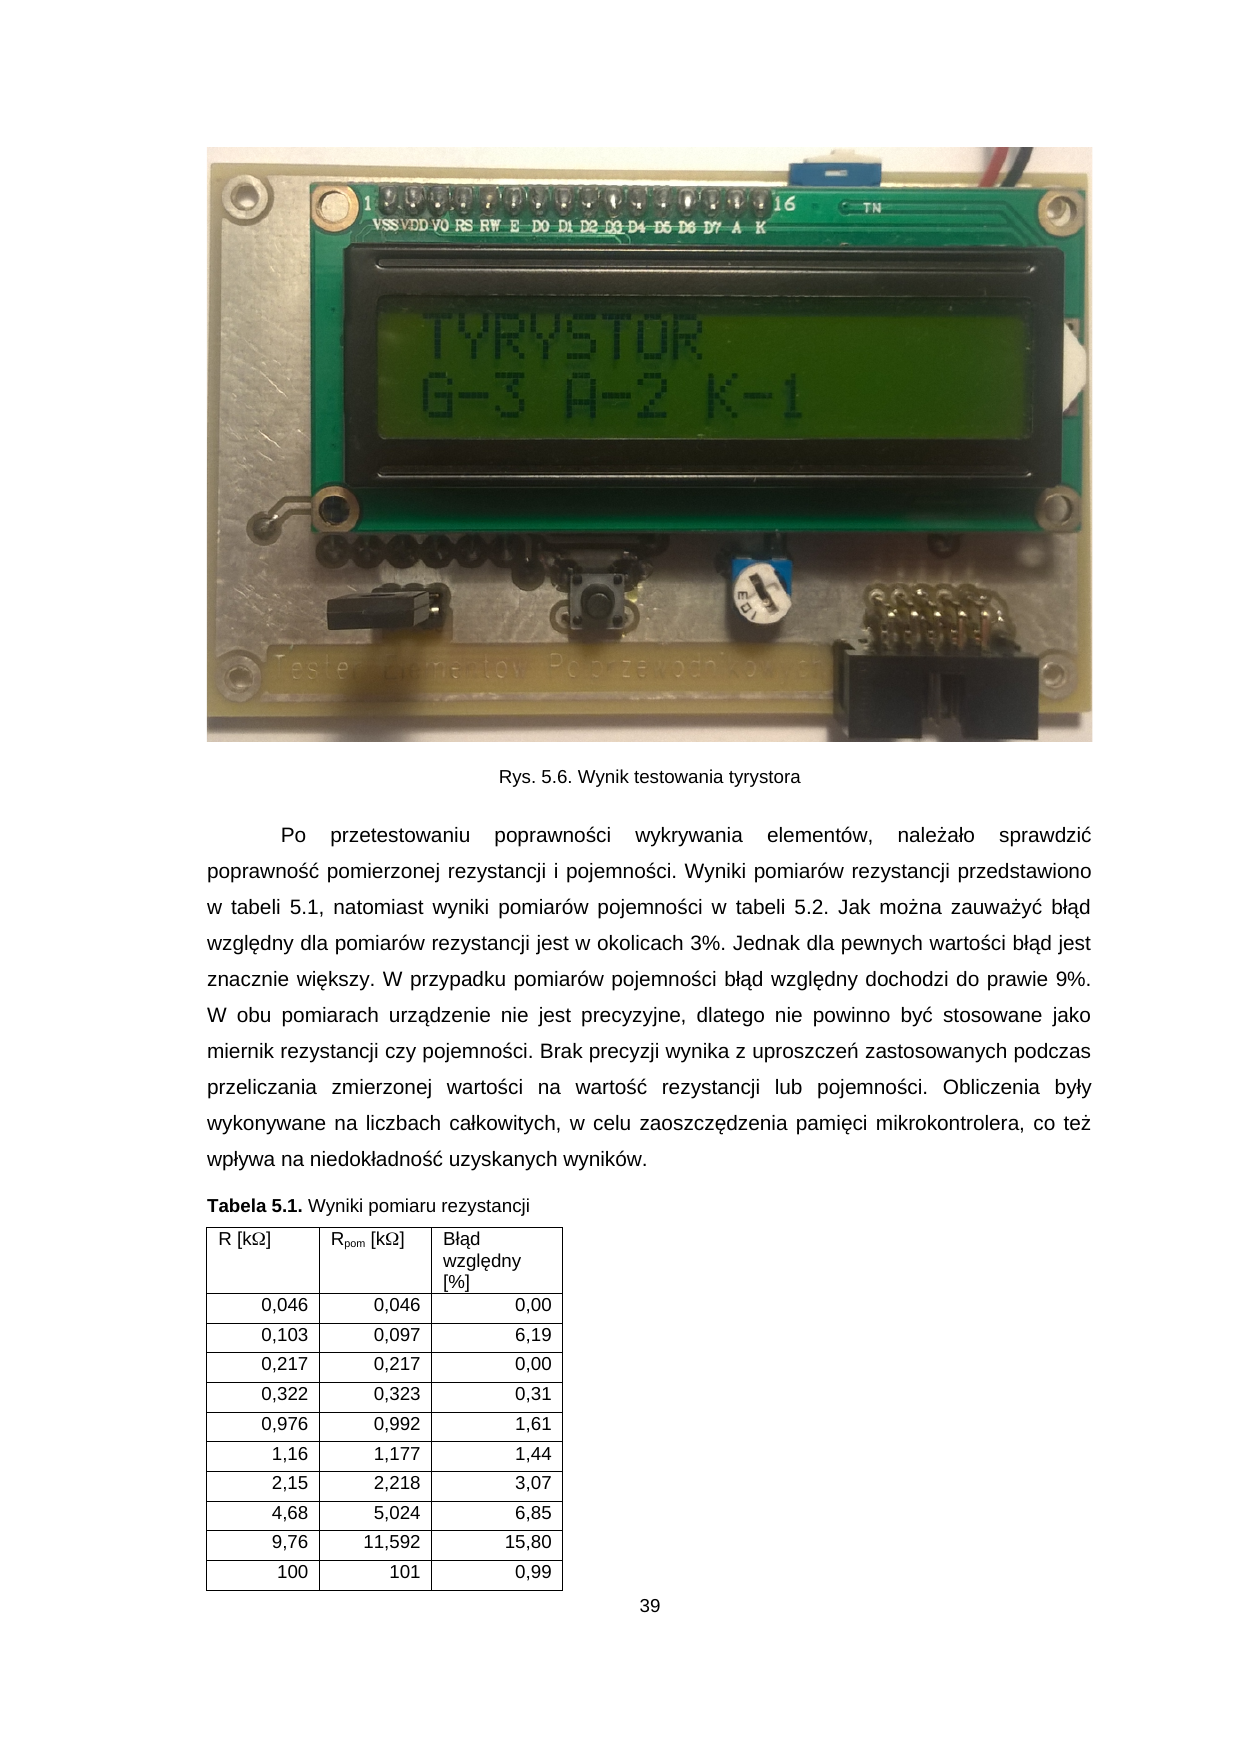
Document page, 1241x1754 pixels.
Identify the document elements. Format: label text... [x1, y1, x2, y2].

table_cell 2,15 [207, 1472, 319, 1501]
table_cell 0,217 [207, 1353, 319, 1382]
table_cell 1,44 [432, 1442, 562, 1471]
text Rys. 5.6. Wynik testowania tyrystora [207, 766, 1092, 787]
table_cell 2,218 [320, 1472, 431, 1501]
picture [206, 147, 1093, 742]
table_cell 100 [207, 1561, 319, 1590]
table_header R [k] [207, 1228, 319, 1293]
table_cell 3,07 [432, 1472, 562, 1501]
table_cell 0,00 [432, 1294, 562, 1322]
table_cell 0,046 [207, 1294, 319, 1322]
table_cell 0,992 [320, 1413, 431, 1441]
table_cell 1,61 [432, 1413, 562, 1441]
table_cell 11,592 [320, 1531, 431, 1560]
table_cell 0,99 [432, 1561, 562, 1590]
table_cell 0,323 [320, 1383, 431, 1412]
table_cell 4,68 [207, 1502, 319, 1530]
text Po przetestowaniu poprawności wykrywania elementów, należało sprawdzić poprawność pomierzonej rezystancji i pojemności. Wyniki pomiarów rezystancji przedstawiono w tabeli 5.1, natomiast wyniki pomiarów pojemności w tabeli 5.2. Jak można zauważyć błąd względny dla pomiarów rezystancji jest w okolicach 3%. Jednak dla pewnych wartości błąd jest znacznie większy. W przypadku pomiarów pojemności błąd względny dochodzi do prawie 9%. W obu pomiarach urządzenie nie jest precyzyjne, dlatego nie powinno być stosowane jako miernik rezystancji czy pojemności. Brak precyzji wynika z uproszczeń zastosowanych podczas przeliczania zmierzonej wartości na wartość rezystancji lub pojemności. Obliczenia były wykonywane na liczbach całkowitych, w celu zaoszczędzenia pamięci mikrokontrolera, co też wpływa na niedokładność uzyskanych wyników. [207, 823, 1092, 1170]
table_cell 5,024 [320, 1502, 431, 1530]
table_cell 0,097 [320, 1324, 431, 1352]
table_cell 1,16 [207, 1442, 319, 1471]
table_cell 6,19 [432, 1324, 562, 1352]
table_cell 101 [320, 1561, 431, 1590]
table_cell 0,00 [432, 1353, 562, 1382]
table_cell 1,177 [320, 1442, 431, 1471]
text Tabela 5.1. Wyniki pomiaru rezystancji [207, 1195, 1092, 1216]
table_cell 15,80 [432, 1531, 562, 1560]
table_header Błąd względny [%] [432, 1228, 562, 1293]
table_cell 0,217 [320, 1353, 431, 1382]
table_cell 0,103 [207, 1324, 319, 1352]
table_cell 0,976 [207, 1413, 319, 1441]
table_cell 0,046 [320, 1294, 431, 1322]
table_cell 0,31 [432, 1383, 562, 1412]
table_cell 9,76 [207, 1531, 319, 1560]
table_cell 0,322 [207, 1383, 319, 1412]
table_header Rpom [k] [320, 1228, 431, 1293]
table_cell 6,85 [432, 1502, 562, 1530]
